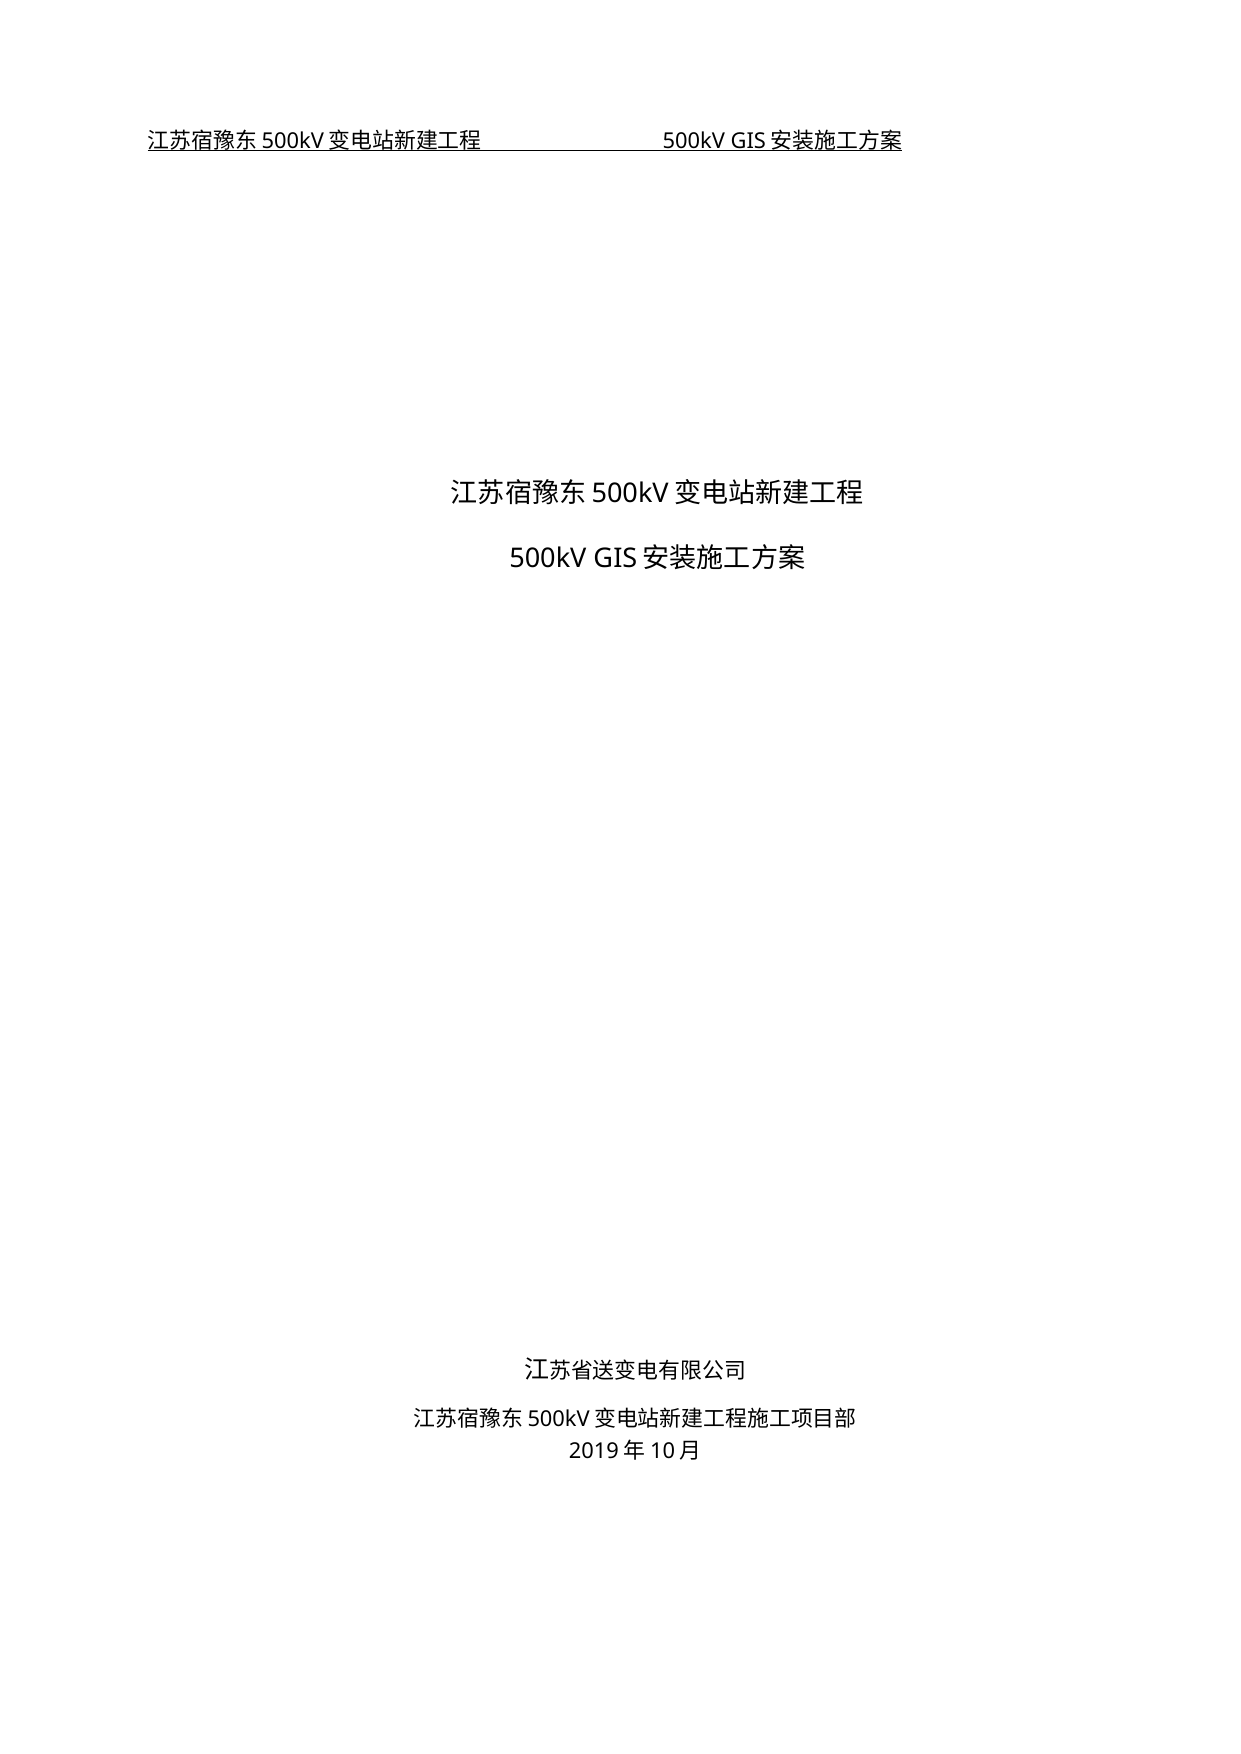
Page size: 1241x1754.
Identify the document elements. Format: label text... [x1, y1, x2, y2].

text 500kV GIS安装施工方案 [148, 523, 1122, 588]
text 江苏宿豫东500kV变电站新建工程 [148, 458, 1122, 523]
text 江苏省送变电有限公司 [148, 1335, 1122, 1400]
text 2019年 10月 [148, 1433, 1122, 1465]
text 江苏宿豫东500kV变电站新建工程施工项目部 [148, 1400, 1122, 1433]
